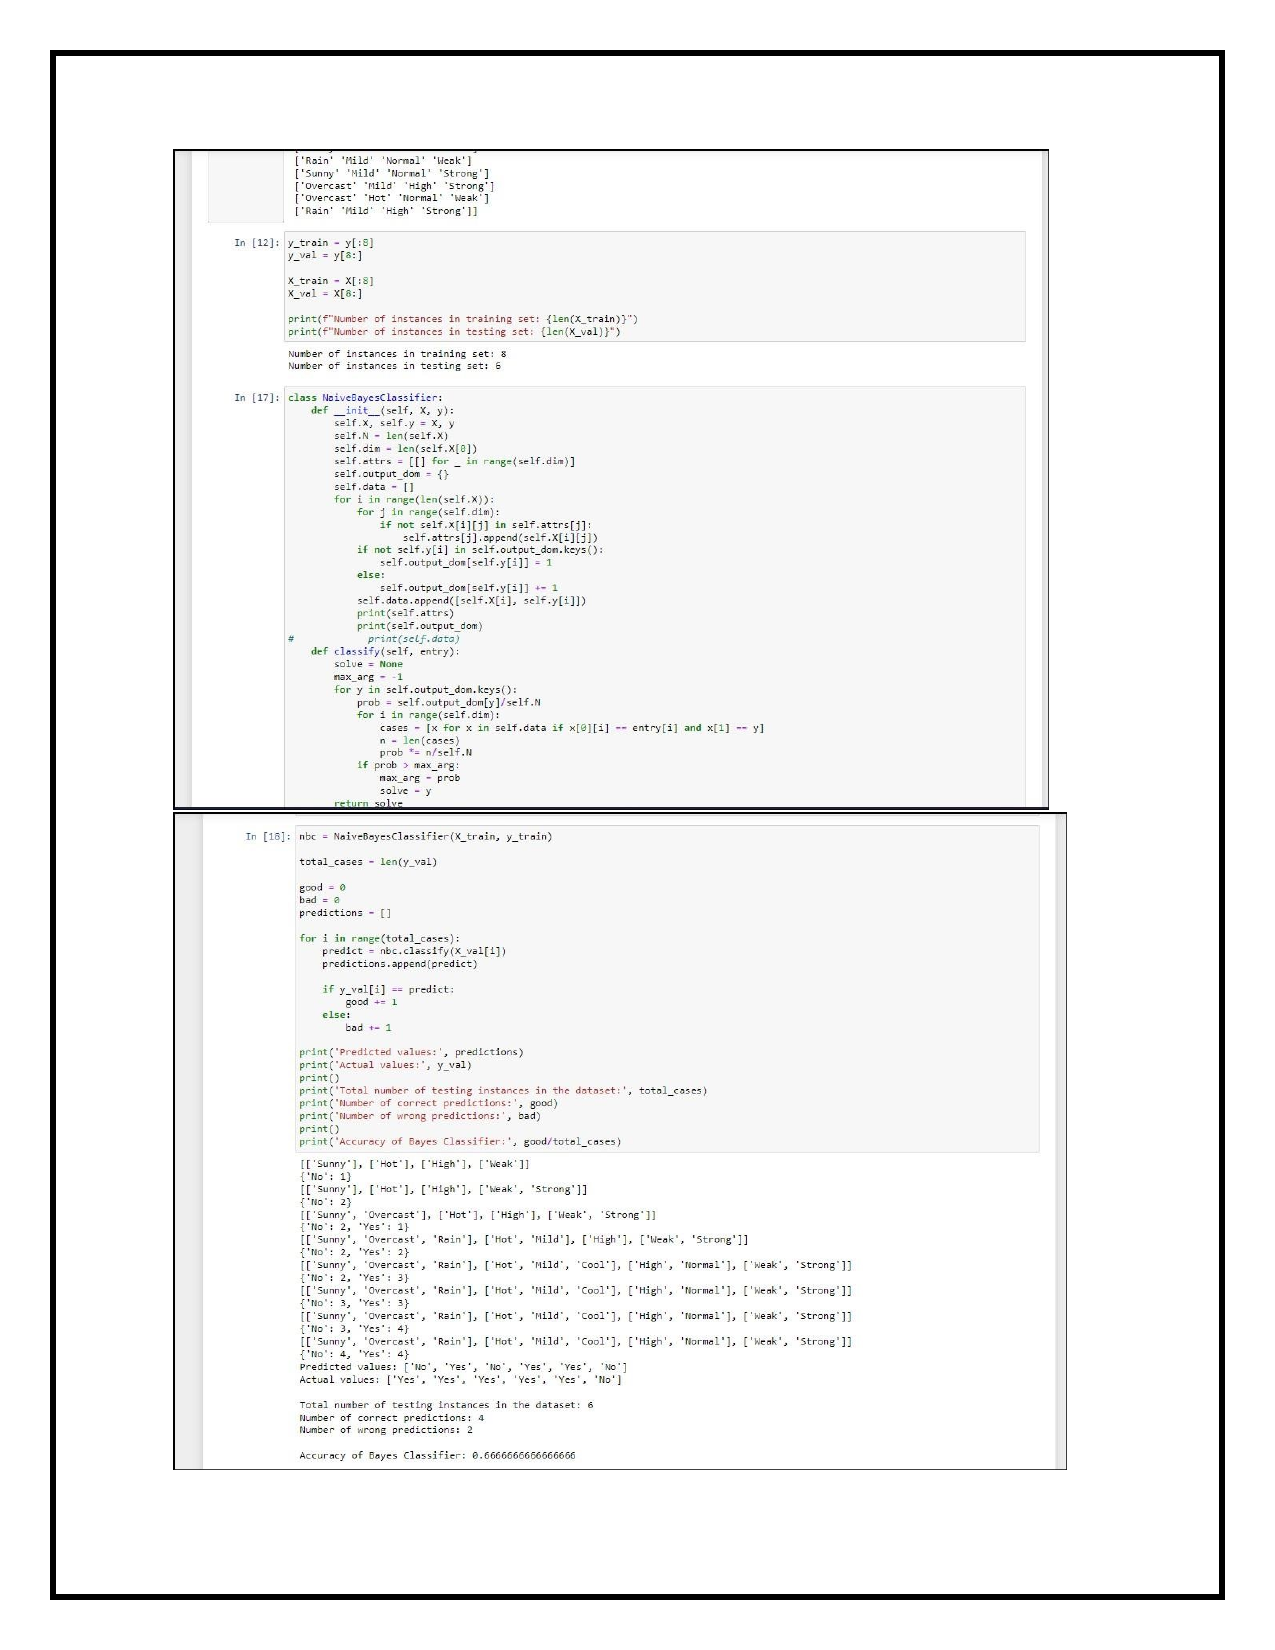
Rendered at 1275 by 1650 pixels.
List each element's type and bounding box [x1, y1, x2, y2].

picture [173, 149, 1049, 810]
picture [173, 812, 1067, 1470]
